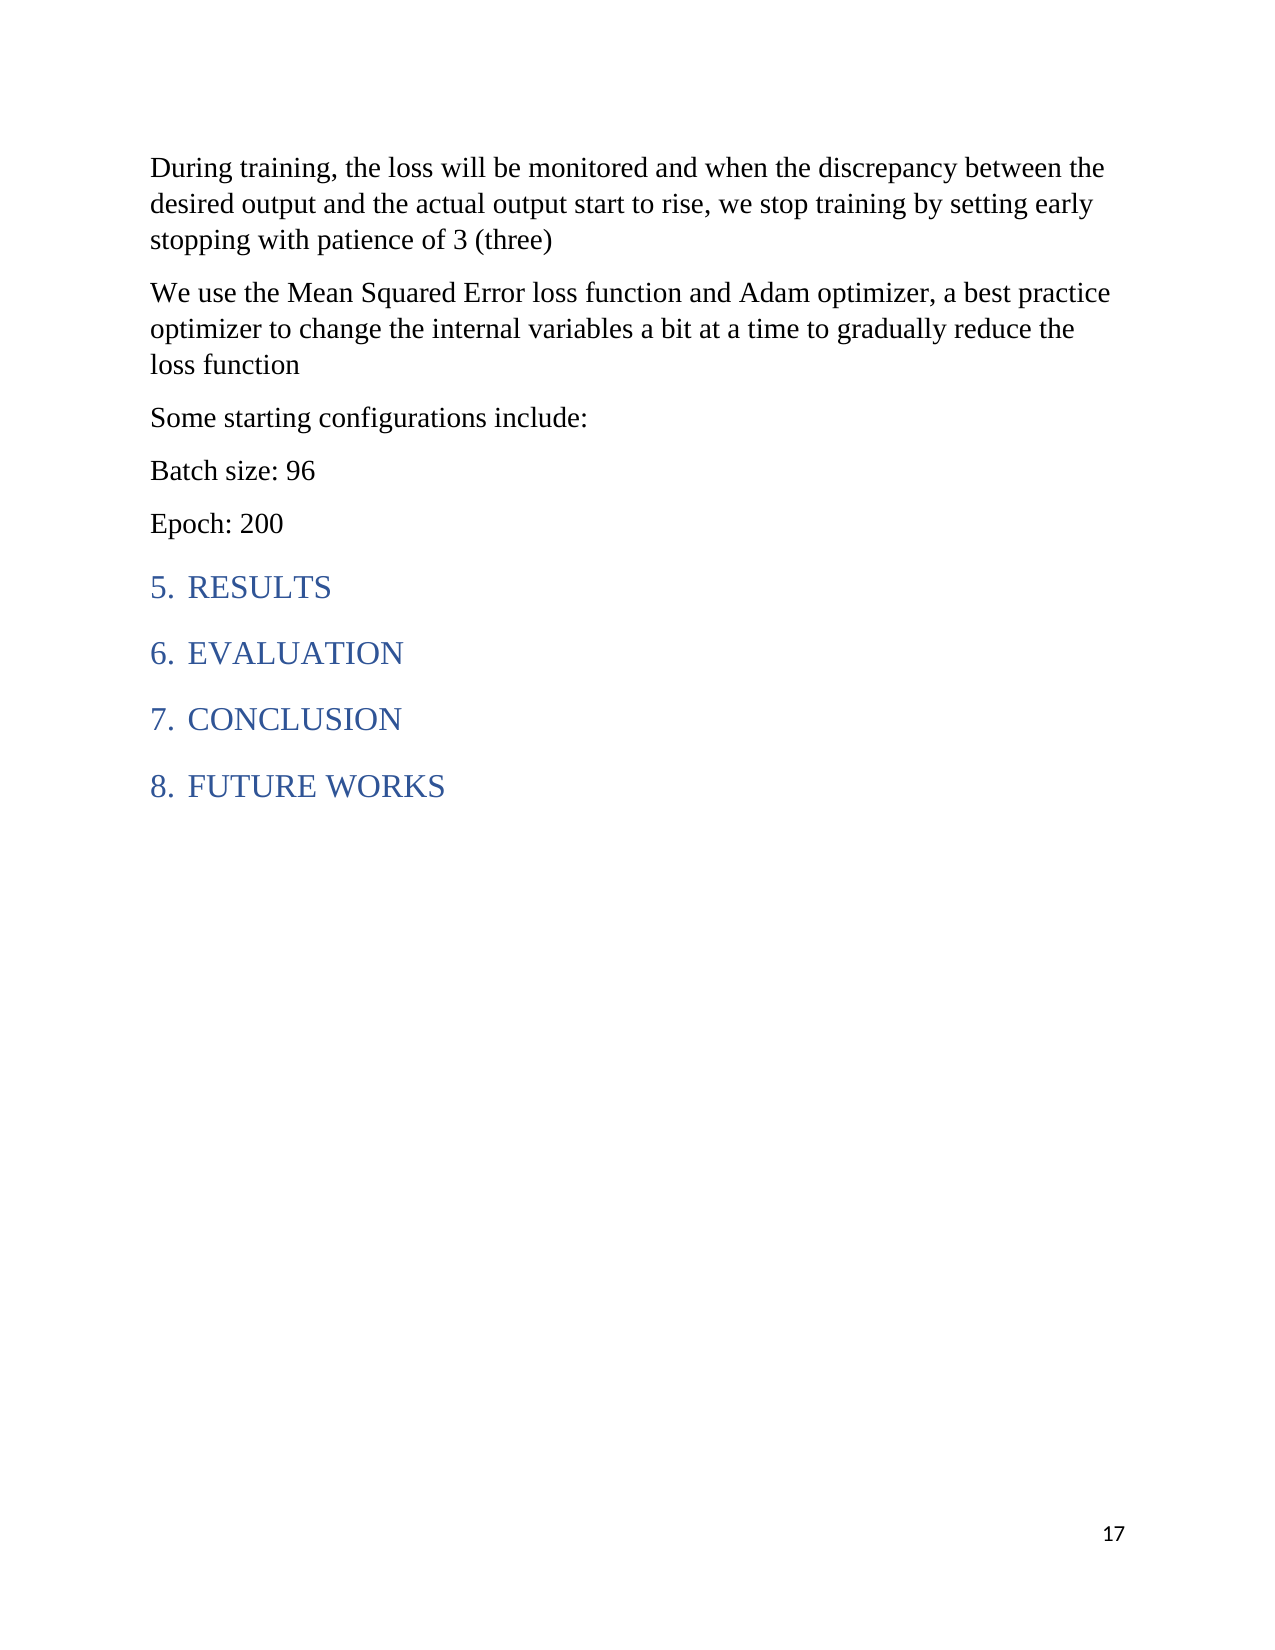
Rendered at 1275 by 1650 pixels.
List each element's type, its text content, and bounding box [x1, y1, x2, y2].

subtitle RESULTS [150, 567, 1125, 605]
subtitle CONCLUSION [150, 700, 1125, 738]
subtitle FUTURE WORKS [150, 766, 1125, 804]
text Some starting configurations include: [150, 400, 1125, 434]
text Batch size: 96 [150, 453, 1125, 487]
text Epoch: 200 [150, 506, 1125, 539]
text During training, the loss will be monitored and when the discrepancy between the desired output and the actual output start to rise, we stop training by setting early stopping with patience of 3 (three) [150, 150, 1125, 256]
subtitle EVALUATION [150, 633, 1125, 672]
text We use the Mean Squared Error loss function and Adam optimizer, a best practice optimizer to change the internal variables a bit at a time to gradually reduce the loss function [150, 275, 1125, 381]
